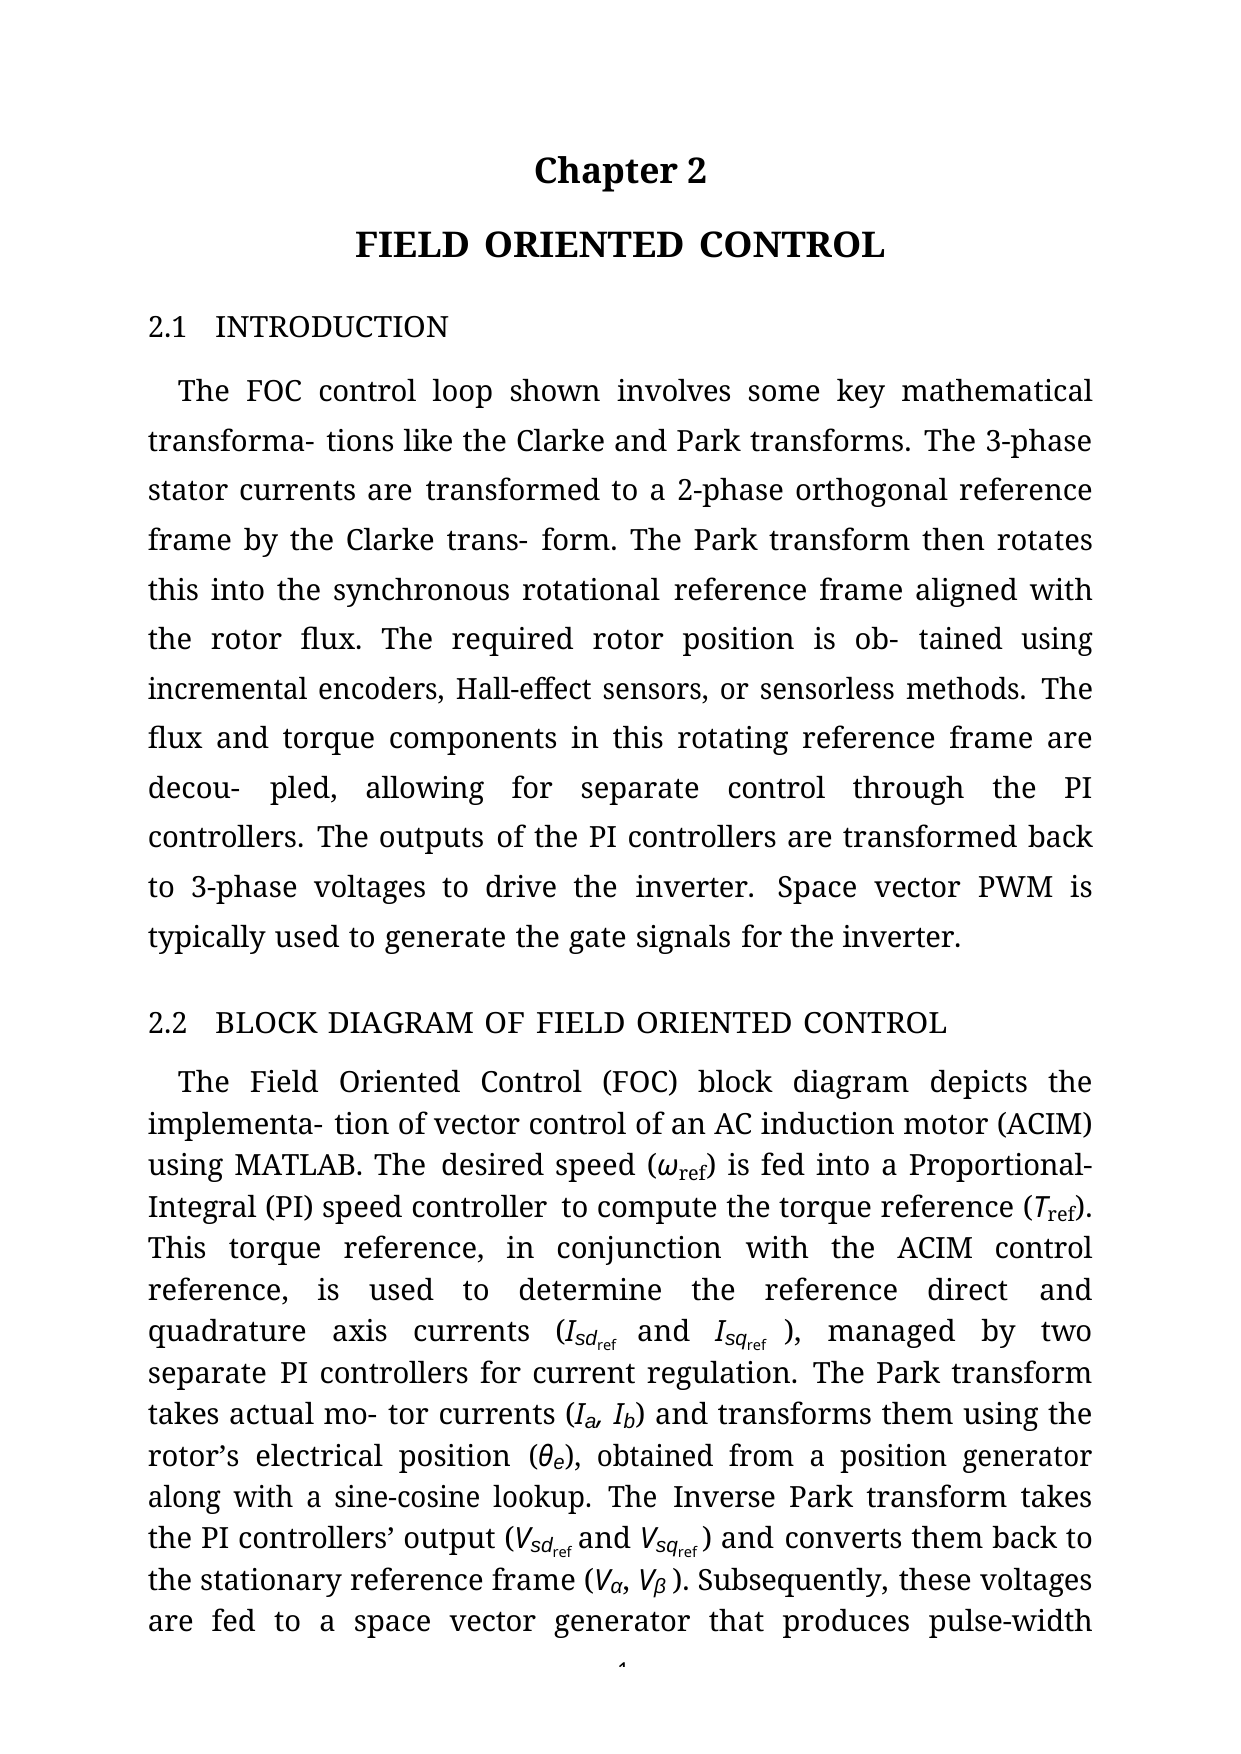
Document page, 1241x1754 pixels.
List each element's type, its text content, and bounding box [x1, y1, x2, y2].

list BLOCK DIAGRAM OF FIELD ORIENTED CONTROL [148, 1002, 1105, 1042]
text FIELD ORIENTED CONTROL [302, 219, 938, 268]
subtitle Chapter 2 [302, 145, 938, 193]
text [148, 1060, 1093, 1640]
text The FOC control loop shown involves some key mathematical transforma- tions like the Clarke and Park transforms. The 3-phase stator currents are transformed to a 2-phase orthogonal reference frame by the Clarke trans- form. The Park transform then rotates this into the synchronous rotational reference frame aligned with the rotor flux. The required rotor position is ob- tained using incremental encoders, Hall-effect sensors, or sensorless methods. The flux and torque components in this rotating reference frame are decou- pled, allowing for separate control through the PI controllers. The outputs of the PI controllers are transformed back to 3-phase voltages to drive the inverter. Space vector PWM is typically used to generate the gate signals for the inverter. [148, 370, 1093, 956]
list INTRODUCTION [148, 306, 1105, 346]
